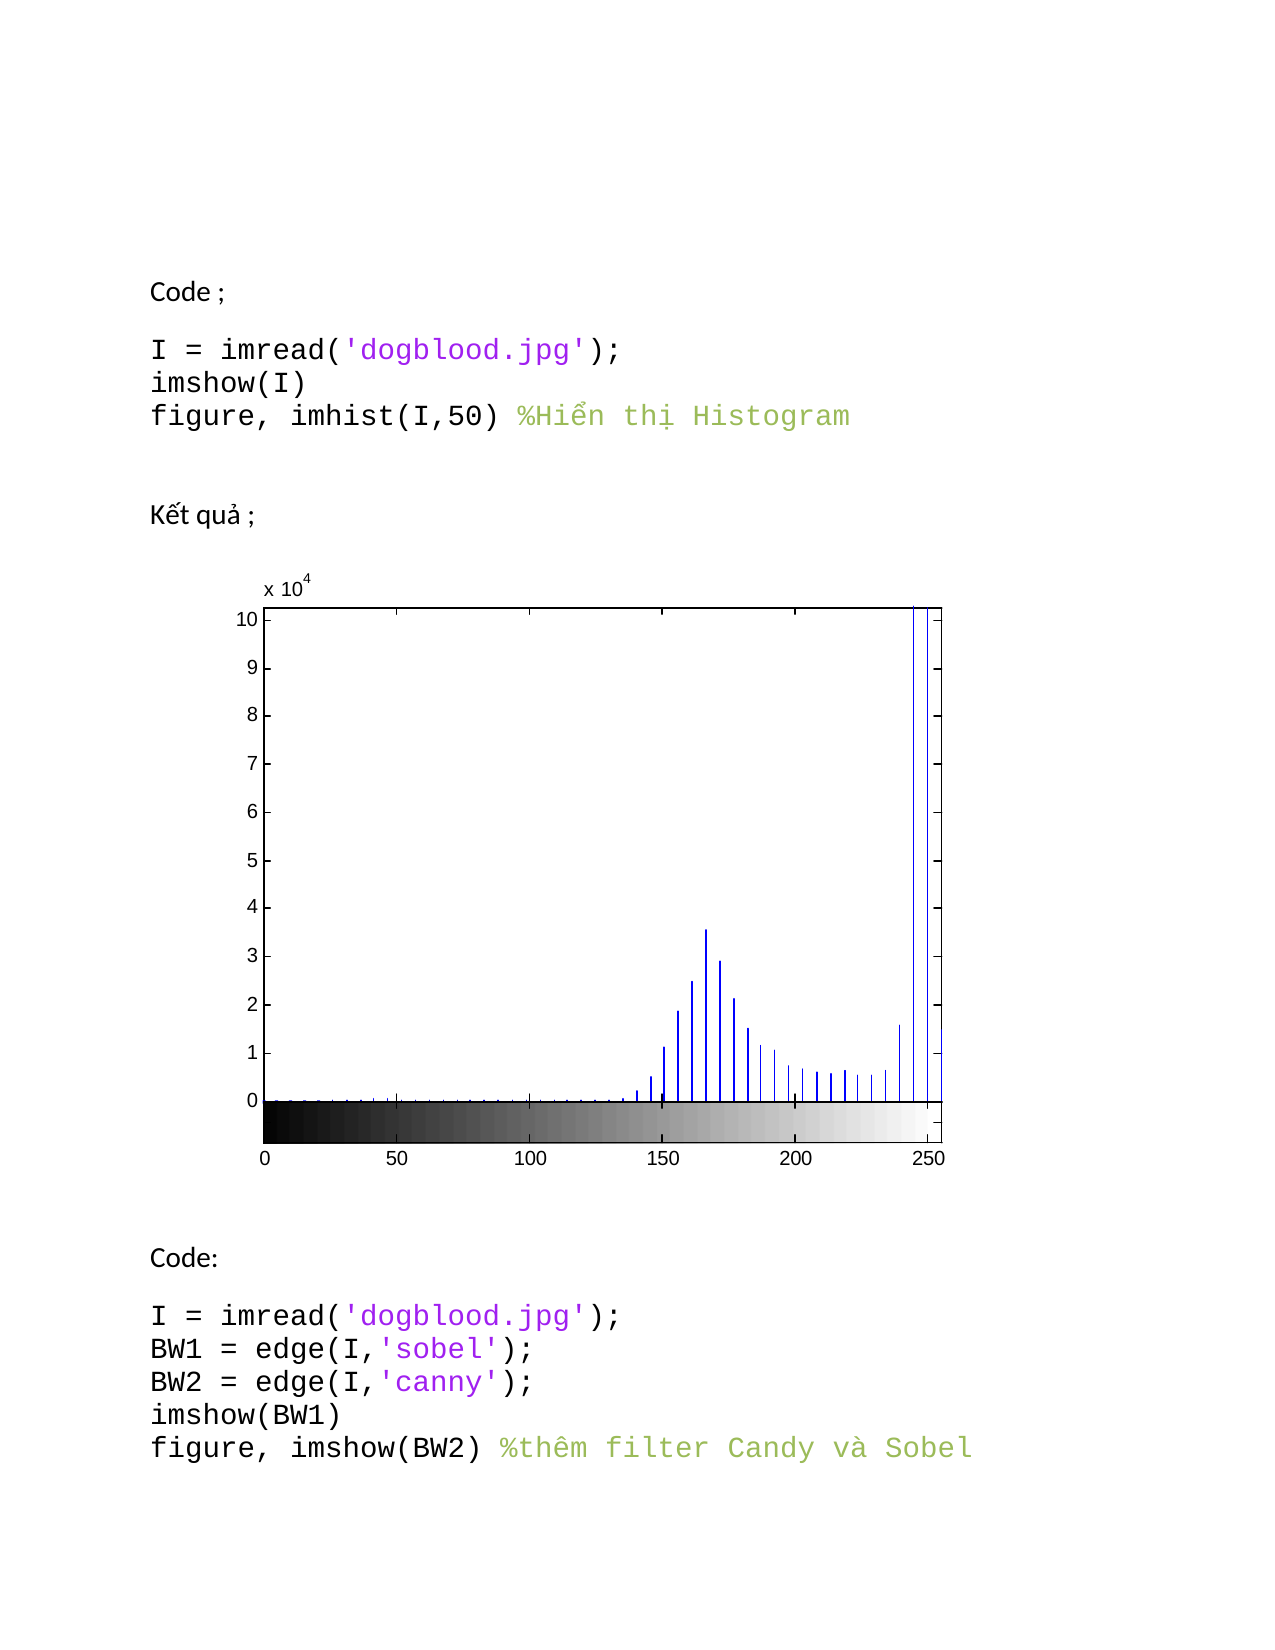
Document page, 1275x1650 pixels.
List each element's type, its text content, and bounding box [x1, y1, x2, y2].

text imshow(BW1) [150, 1400, 1125, 1433]
text figure, imhist(I,50) %Hiển thị Histogram [150, 401, 1125, 434]
text Kết quả ; [150, 496, 1125, 532]
text Code ; [150, 273, 1125, 309]
text figure, imshow(BW2) %thêm filter Candy và Sobel [150, 1433, 1125, 1466]
text BW2 = edge(I,'canny'); [150, 1367, 1125, 1400]
text I = imread('dogblood.jpg'); [150, 1301, 1125, 1334]
text Code: [150, 1239, 1125, 1275]
text BW1 = edge(I,'sobel'); [150, 1334, 1125, 1367]
text I = imread('dogblood.jpg'); [150, 335, 1125, 368]
text imshow(I) [150, 368, 1125, 401]
